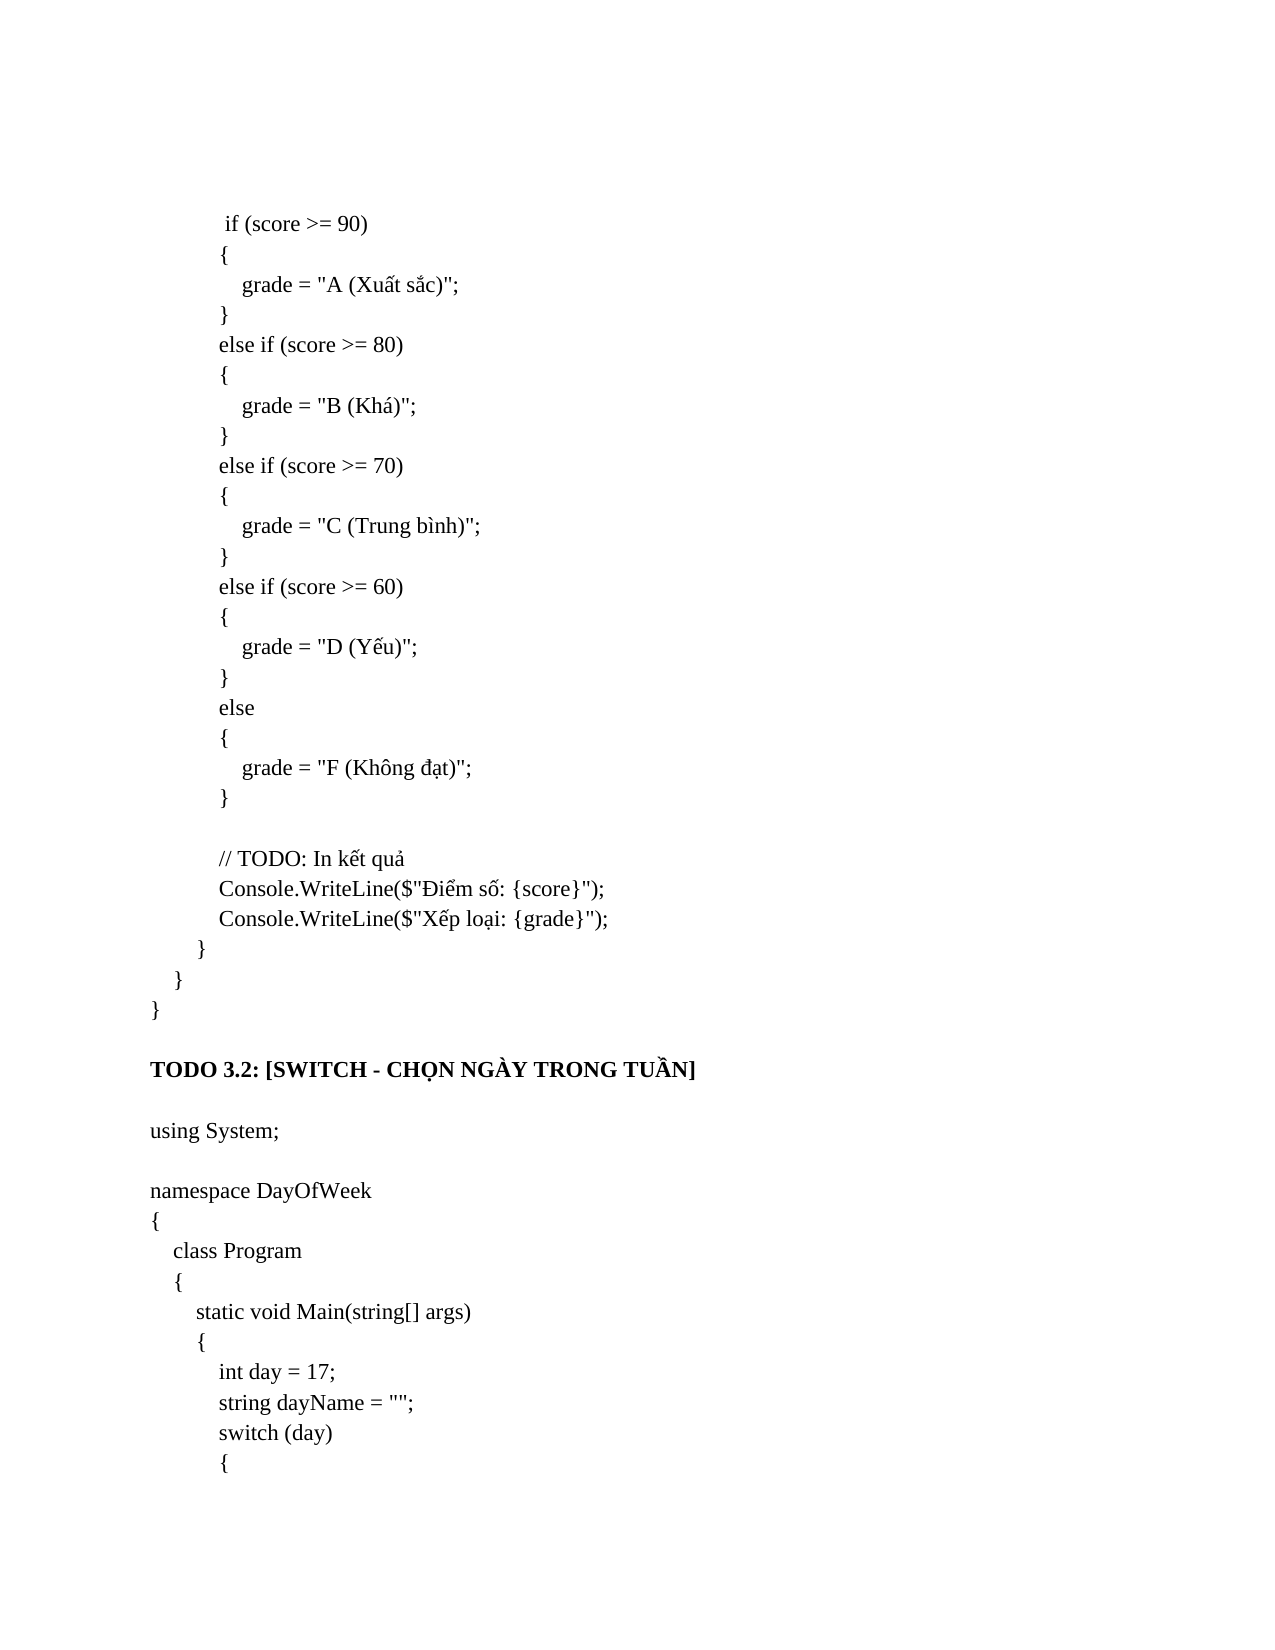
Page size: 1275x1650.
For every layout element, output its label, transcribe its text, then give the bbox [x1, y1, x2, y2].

text // TODO: In kết quả [150, 845, 1125, 871]
text int day = 17; [150, 1358, 1125, 1385]
text else if (score >= 70) [150, 452, 1125, 478]
text Console.WriteLine($"Xếp loại: {grade}"); [150, 905, 1125, 932]
text Console.WriteLine($"Điểm số: {score}"); [150, 875, 1125, 901]
text } [150, 935, 1125, 962]
text } [150, 663, 1125, 690]
text grade = "C (Trung bình)"; [150, 512, 1125, 539]
text grade = "B (Khá)"; [150, 392, 1125, 418]
text { [150, 482, 1125, 509]
text if (score >= 90) [150, 210, 1125, 237]
text { [150, 241, 1125, 267]
text { [150, 603, 1125, 629]
text } [150, 966, 1125, 992]
text else [150, 694, 1125, 720]
text TODO 3.2: [SWITCH - CHỌN NGÀY TRONG TUẦN] [150, 1056, 1125, 1083]
text grade = "A (Xuất sắc)"; [150, 271, 1125, 297]
text { [150, 1207, 1125, 1234]
text { [150, 1449, 1125, 1475]
text class Program [150, 1237, 1125, 1264]
text string dayName = ""; [150, 1388, 1125, 1415]
text else if (score >= 60) [150, 573, 1125, 599]
text switch (day) [150, 1419, 1125, 1445]
text { [150, 1328, 1125, 1354]
text using System; [150, 1117, 1125, 1143]
text namespace DayOfWeek [150, 1177, 1125, 1203]
text } [150, 996, 1125, 1022]
text } [150, 301, 1125, 327]
text { [150, 1268, 1125, 1294]
text } [150, 784, 1125, 811]
text } [150, 543, 1125, 569]
text { [150, 361, 1125, 388]
text grade = "F (Không đạt)"; [150, 754, 1125, 781]
text else if (score >= 80) [150, 331, 1125, 358]
text { [150, 724, 1125, 750]
text } [150, 422, 1125, 448]
text grade = "D (Yếu)"; [150, 633, 1125, 660]
text static void Main(string[] args) [150, 1298, 1125, 1324]
